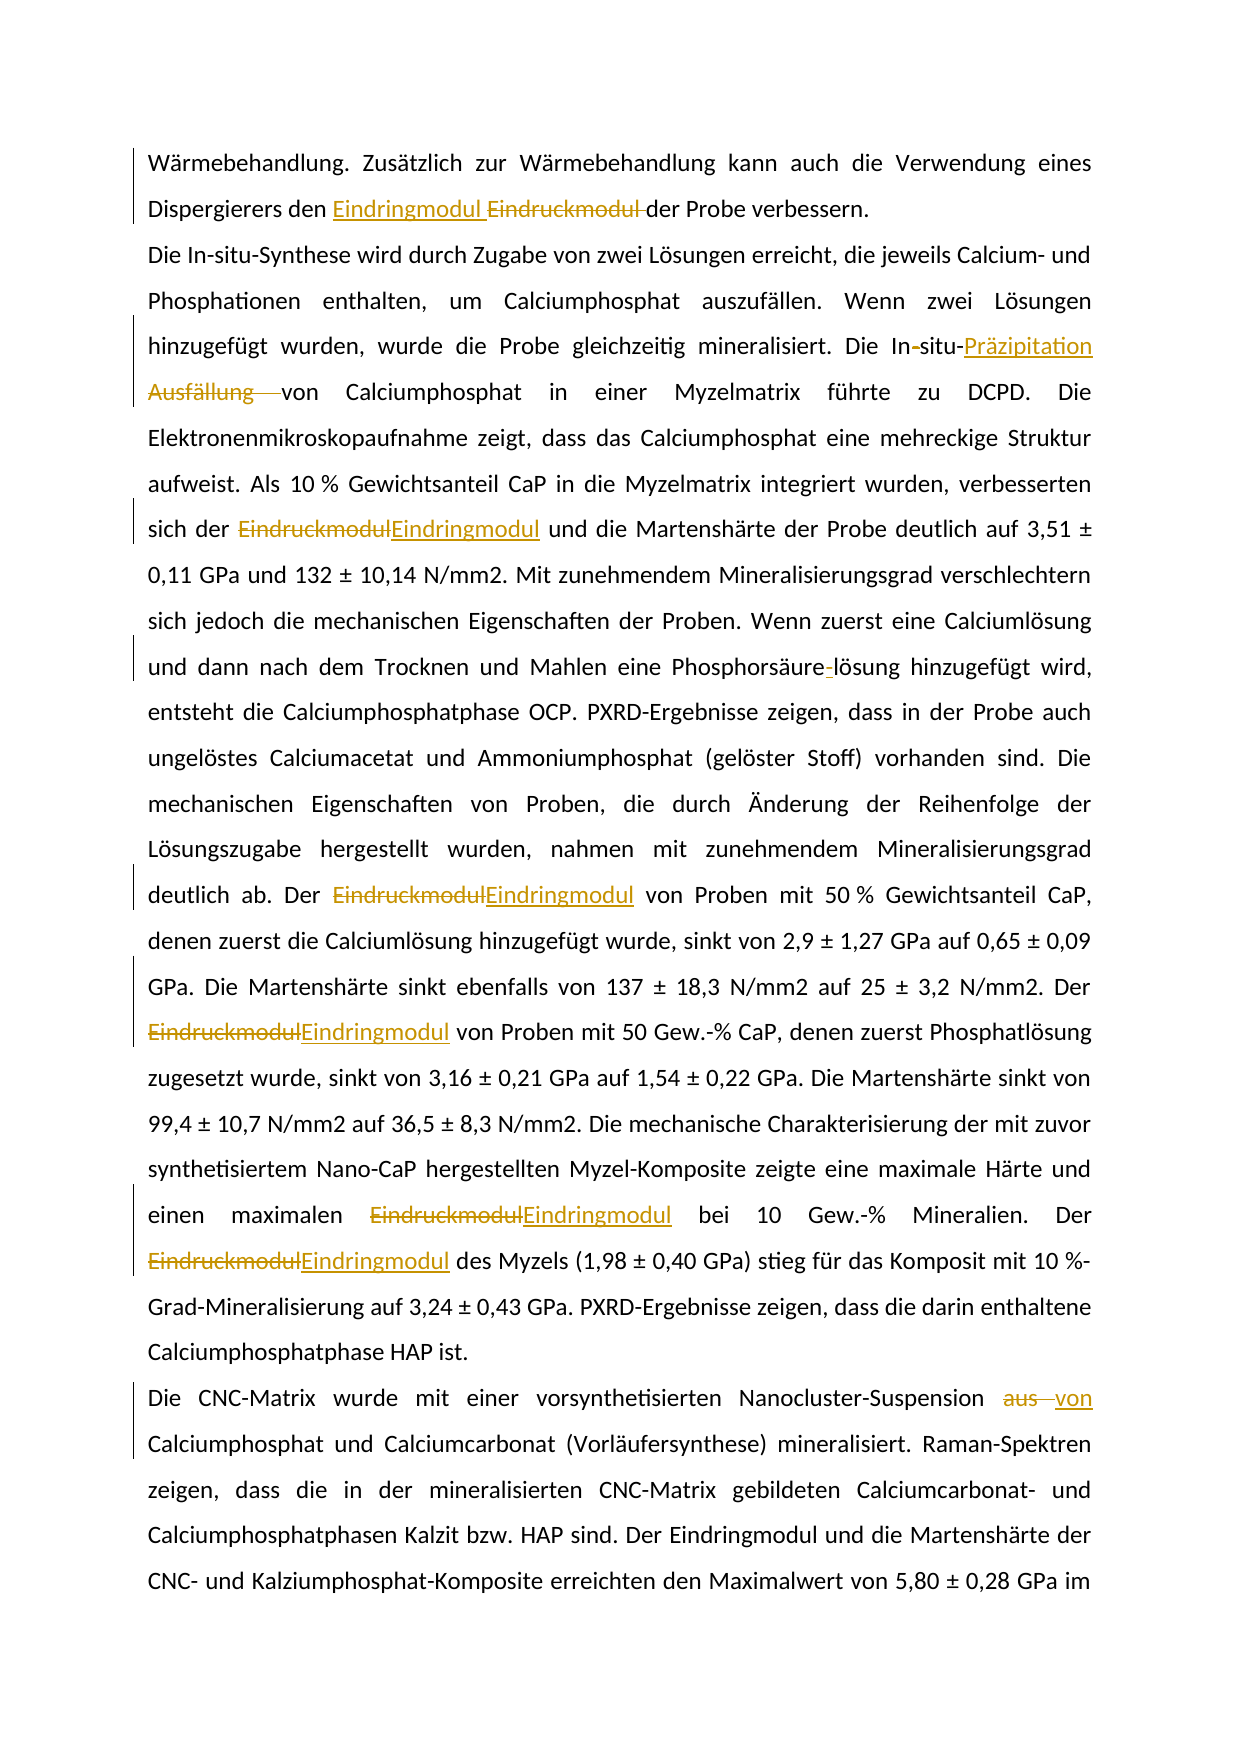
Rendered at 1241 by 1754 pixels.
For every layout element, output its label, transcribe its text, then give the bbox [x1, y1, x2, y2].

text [148, 1382, 1093, 1596]
text Die In-situ-Synthese wird durch Zugabe von zwei Lösungen erreicht, die jeweils Calcium- und Phosphationen enthalten, um Calciumphosphat auszufällen. Wenn zwei Lösungen hinzugefügt wurden, wurde die Probe gleichzeitig mineralisiert. Die Insitu-von Calciumphosphat in einer Myzelmatrix führte zu DCPD. Die Elektronenmikroskopaufnahme zeigt, dass das Calciumphosphat eine mehreckige Struktur aufweist. Als 10 % Gewichtsanteil CaP in die Myzelmatrix integriert wurden, verbesserten sich der und die Martenshärte der Probe deutlich auf 3,51 ± 0,11 GPa und 132 ± 10,14 N/mm2. Mit zunehmendem Mineralisierungsgrad verschlechtern sich jedoch die mechanischen Eigenschaften der Proben. Wenn zuerst eine Calciumlösung und dann nach dem Trocknen und Mahlen eine Phosphorsäurelösung hinzugefügt wird, entsteht die Calciumphosphatphase OCP. PXRD-Ergebnisse zeigen, dass in der Probe auch ungelöstes Calciumacetat und Ammoniumphosphat (gelöster Stoff) vorhanden sind. Die mechanischen Eigenschaften von Proben, die durch Änderung der Reihenfolge der Lösungszugabe hergestellt wurden, nahmen mit zunehmendem Mineralisierungsgrad deutlich ab. Der von Proben mit 50 % Gewichtsanteil CaP, denen zuerst die Calciumlösung hinzugefügt wurde, sinkt von 2,9 ± 1,27 GPa auf 0,65 ± 0,09 GPa. Die Martenshärte sinkt ebenfalls von 137 ± 18,3 N/mm2 auf 25 ± 3,2 N/mm2. Der von Proben mit 50 Gew.-% CaP, denen zuerst Phosphatlösung zugesetzt wurde, sinkt von 3,16 ± 0,21 GPa auf 1,54 ± 0,22 GPa. Die Martenshärte sinkt von 99,4 ± 10,7 N/mm2 auf 36,5 ± 8,3 N/mm2. Die mechanische Charakterisierung der mit zuvor synthetisiertem Nano-CaP hergestellten Myzel-Komposite zeigte eine maximale Härte und einen maximalen bei 10 Gew.-% Mineralien. Der des Myzels (1,98 ± 0,40 GPa) stieg für das Komposit mit 10 %-Grad-Mineralisierung auf 3,24 ± 0,43 GPa. PXRD-Ergebnisse zeigen, dass die darin enthaltene Calciumphosphatphase HAP ist. [148, 239, 1093, 1367]
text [148, 148, 1093, 224]
